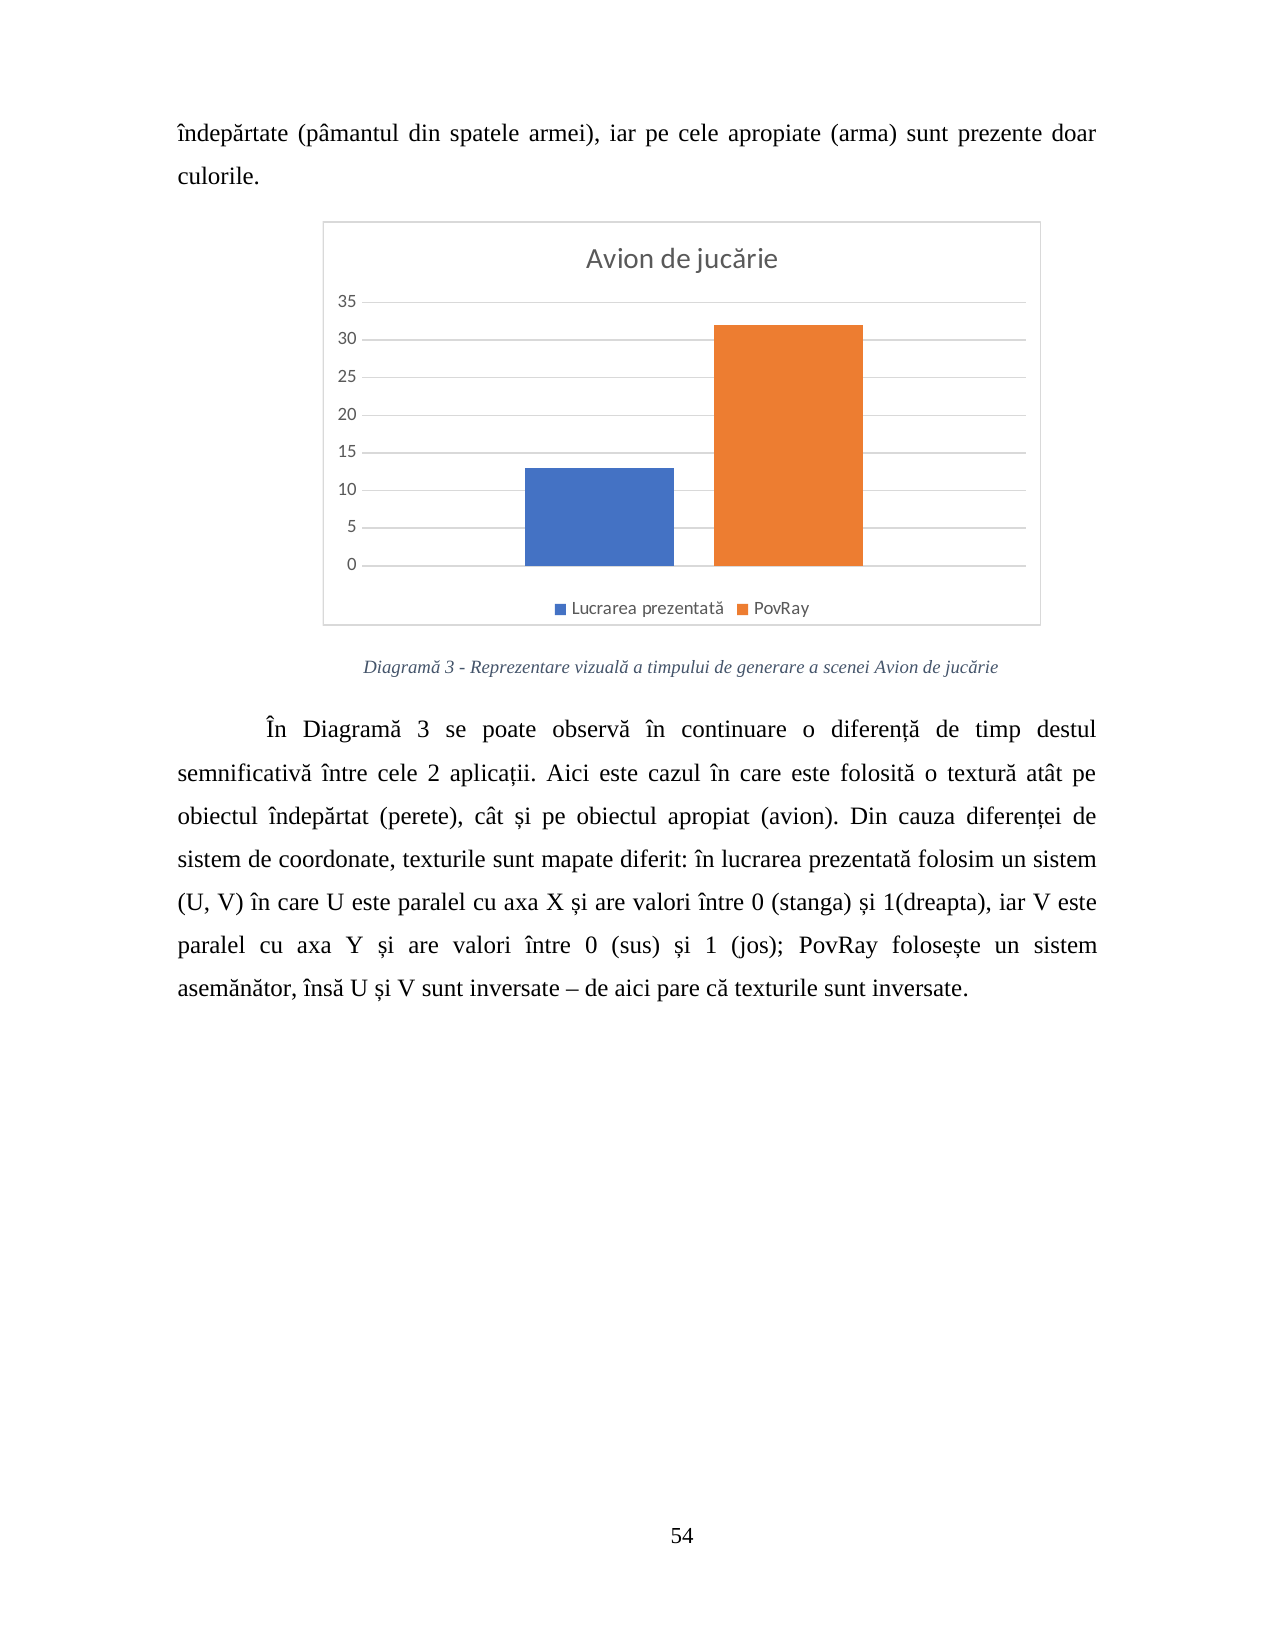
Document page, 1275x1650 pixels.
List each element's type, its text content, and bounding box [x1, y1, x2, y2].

text În Diagramă 3 se poate observă în continuare o diferență de timp destul semnificativă între cele 2 aplicații. Aici este cazul în care este folosită o textură atât pe obiectul îndepărtat (perete), cât și pe obiectul apropiat (avion). Din cauza diferenței de sistem de coordonate, texturile sunt mapate diferit: în lucrarea prezentată folosim un sistem (U, V) în care U este paralel cu axa X și are valori între 0 (stanga) și 1(dreapta), iar V este paralel cu axa Y și are valori între 0 (sus) și 1 (jos); PovRay folosește un sistem asemănător, însă U și V sunt inversate – de aici pare că texturile sunt inversate. [177, 714, 1098, 1002]
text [177, 118, 1098, 190]
text Diagramă 3 - Reprezentare vizuală a timpului de generare a scenei Avion de jucărie [177, 656, 1098, 677]
